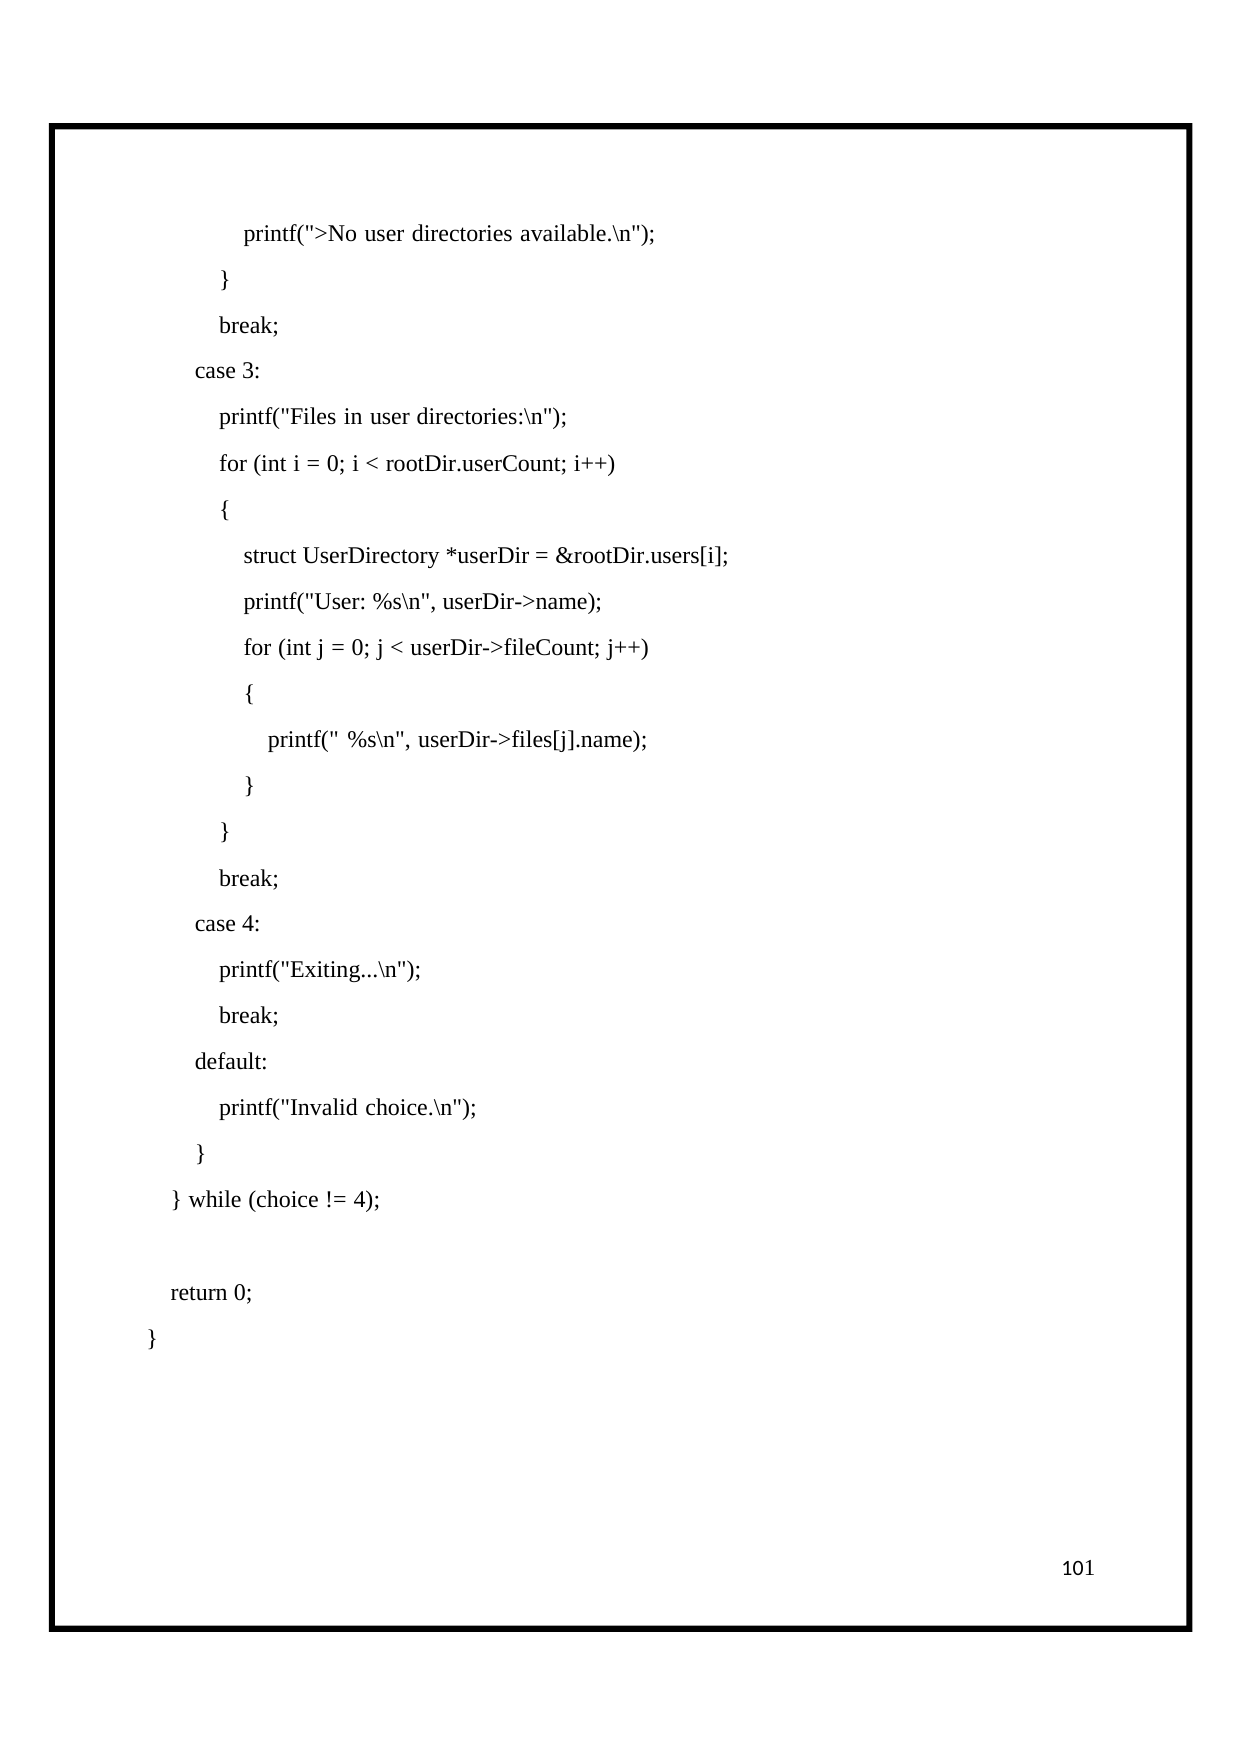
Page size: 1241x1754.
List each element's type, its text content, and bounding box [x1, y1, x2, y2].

text { [243, 679, 1144, 707]
text } [219, 264, 1144, 292]
text } [243, 771, 1144, 799]
text return 0; [170, 1277, 1144, 1305]
text } [194, 1139, 1144, 1167]
text printf(" %s\n", userDir->files[j].name); [268, 725, 1144, 753]
text default: [194, 1047, 1144, 1074]
text printf(">No user directories available.\n"); [243, 218, 1144, 246]
text printf("Exiting...\n"); break; [219, 955, 455, 1028]
text } [219, 817, 1144, 845]
text printf("Files in user directories:\n"); [219, 402, 1144, 430]
text break; case 4: [194, 864, 280, 937]
text printf("Invalid choice.\n"); [219, 1093, 1144, 1121]
text for (int j = 0; j < userDir->fileCount; j++) [243, 633, 1144, 661]
text { [219, 494, 1144, 522]
text for (int i = 0; i < rootDir.userCount; i++) [219, 448, 1144, 476]
text } while (choice != 4); [170, 1185, 1144, 1213]
text struct UserDirectory *userDir = &rootDir.users[i]; printf("User: %s\n", userDir->name); [243, 541, 775, 614]
text } [146, 1323, 1144, 1351]
text break; case 3: [194, 311, 280, 384]
